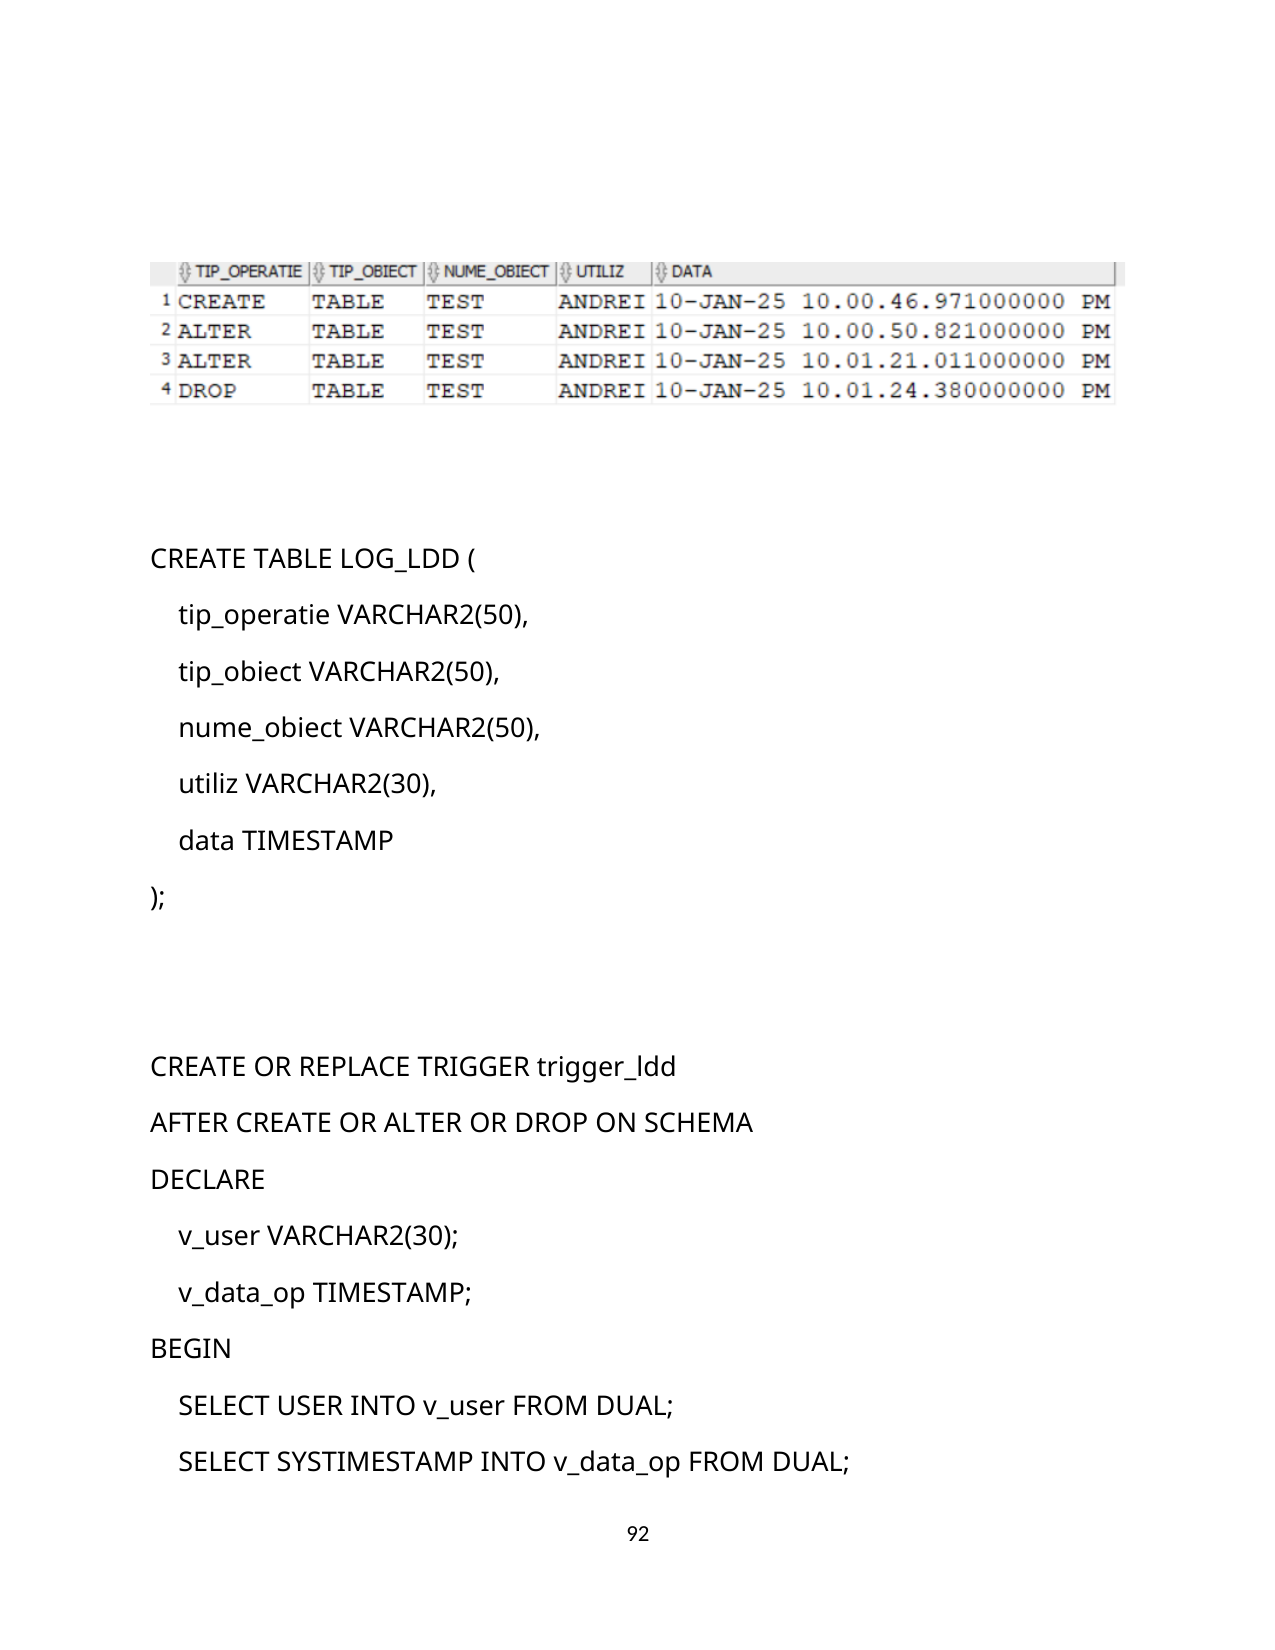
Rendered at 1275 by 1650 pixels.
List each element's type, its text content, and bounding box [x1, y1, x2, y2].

text CREATE TABLE LOG_LDD ( [150, 539, 1125, 576]
text ); [150, 878, 1125, 915]
text data TIMESTAMP [150, 821, 1125, 858]
text CREATE OR REPLACE TRIGGER trigger_ldd [150, 1047, 1125, 1084]
text tip_operatie VARCHAR2(50), [150, 596, 1125, 632]
text BEGIN [150, 1329, 1125, 1366]
text v_data_op TIMESTAMP; [150, 1273, 1125, 1310]
text SELECT USER INTO v_user FROM DUAL; [150, 1386, 1125, 1423]
text tip_obiect VARCHAR2(50), [150, 652, 1125, 689]
text DECLARE [150, 1160, 1125, 1197]
text nume_obiect VARCHAR2(50), [150, 708, 1125, 745]
text AFTER CREATE OR ALTER OR DROP ON SCHEMA [150, 1104, 1125, 1141]
picture [150, 262, 1125, 408]
text SELECT SYSTIMESTAMP INTO v_data_op FROM DUAL; [150, 1442, 1125, 1479]
text v_user VARCHAR2(30); [150, 1217, 1125, 1253]
text utiliz VARCHAR2(30), [150, 765, 1125, 802]
